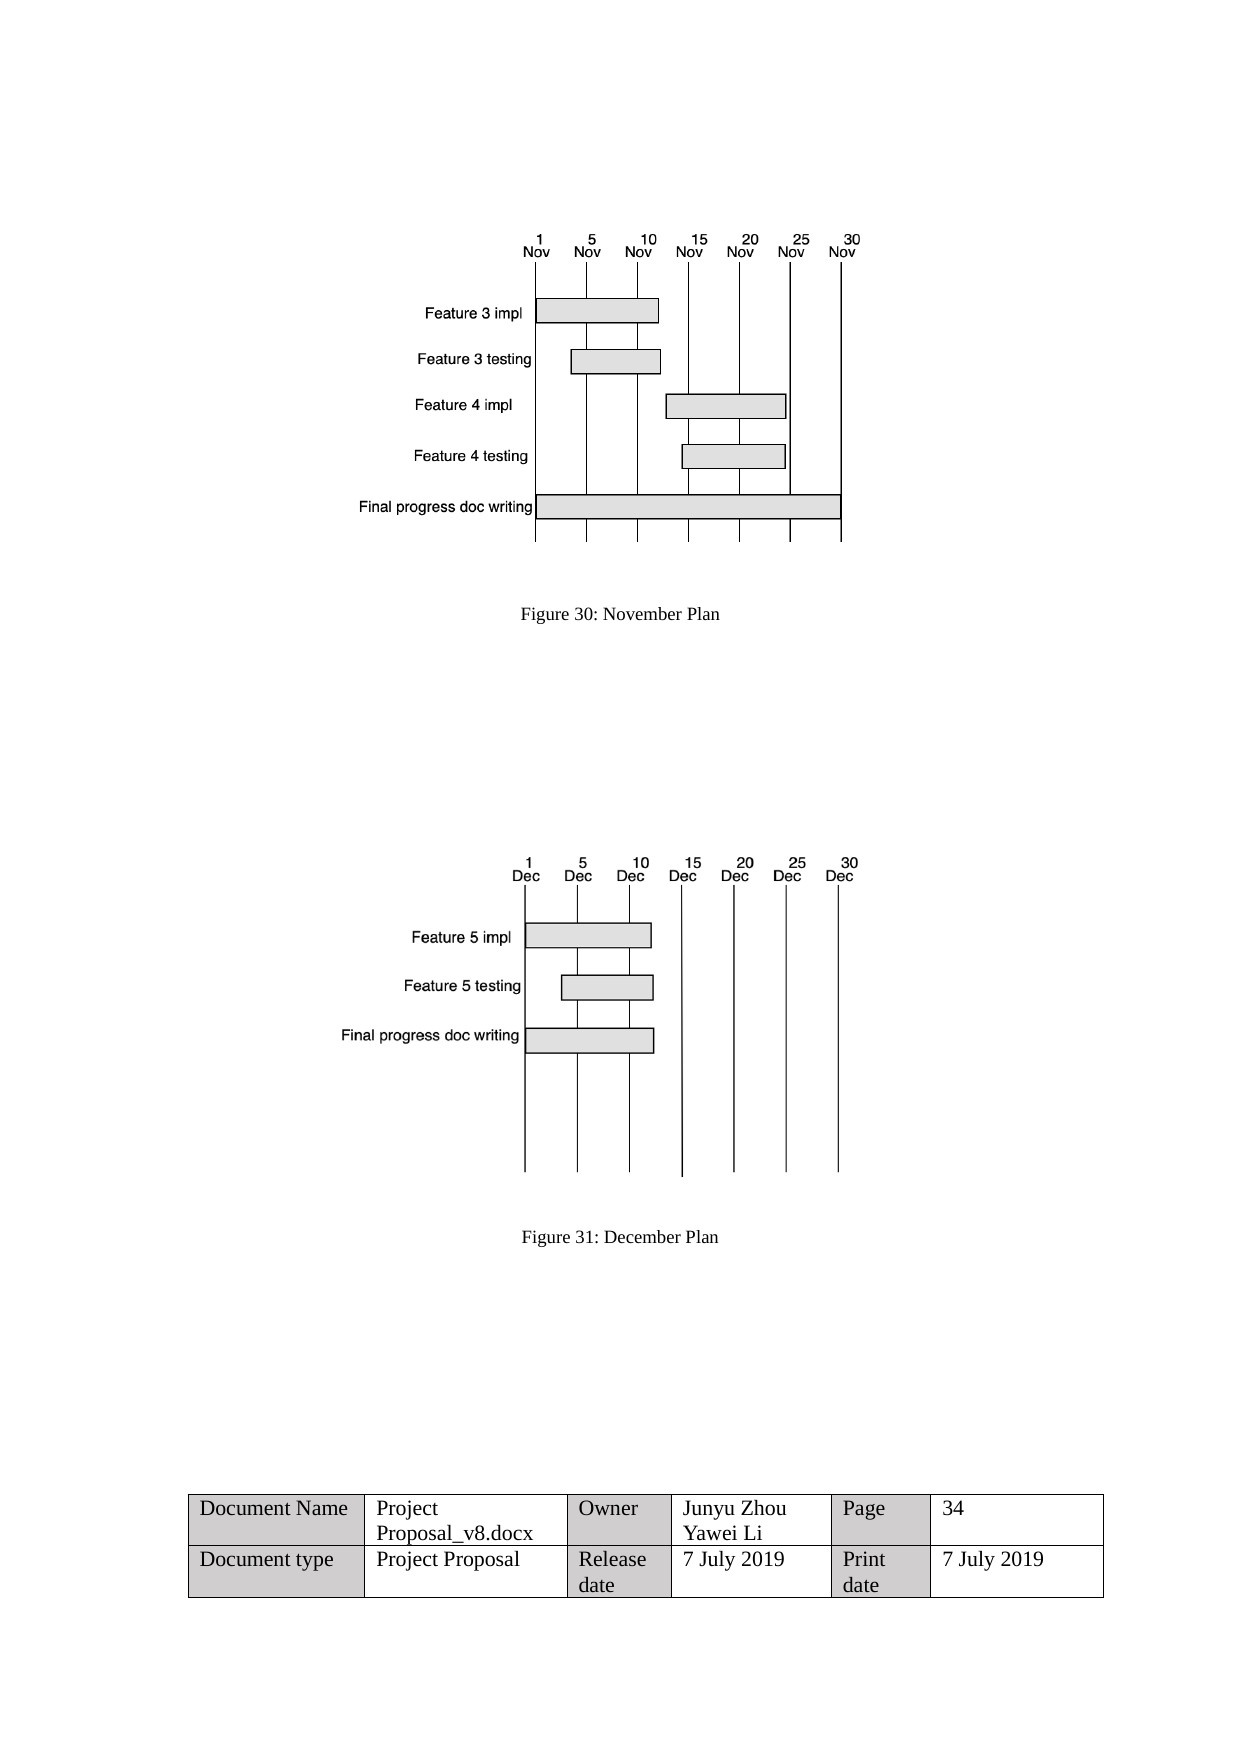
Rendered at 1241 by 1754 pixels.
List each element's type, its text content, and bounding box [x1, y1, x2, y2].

text Figure 30: November Plan [187, 603, 1053, 625]
text Figure 31: December Plan [187, 1226, 1053, 1247]
picture [352, 206, 888, 574]
picture [334, 826, 906, 1197]
